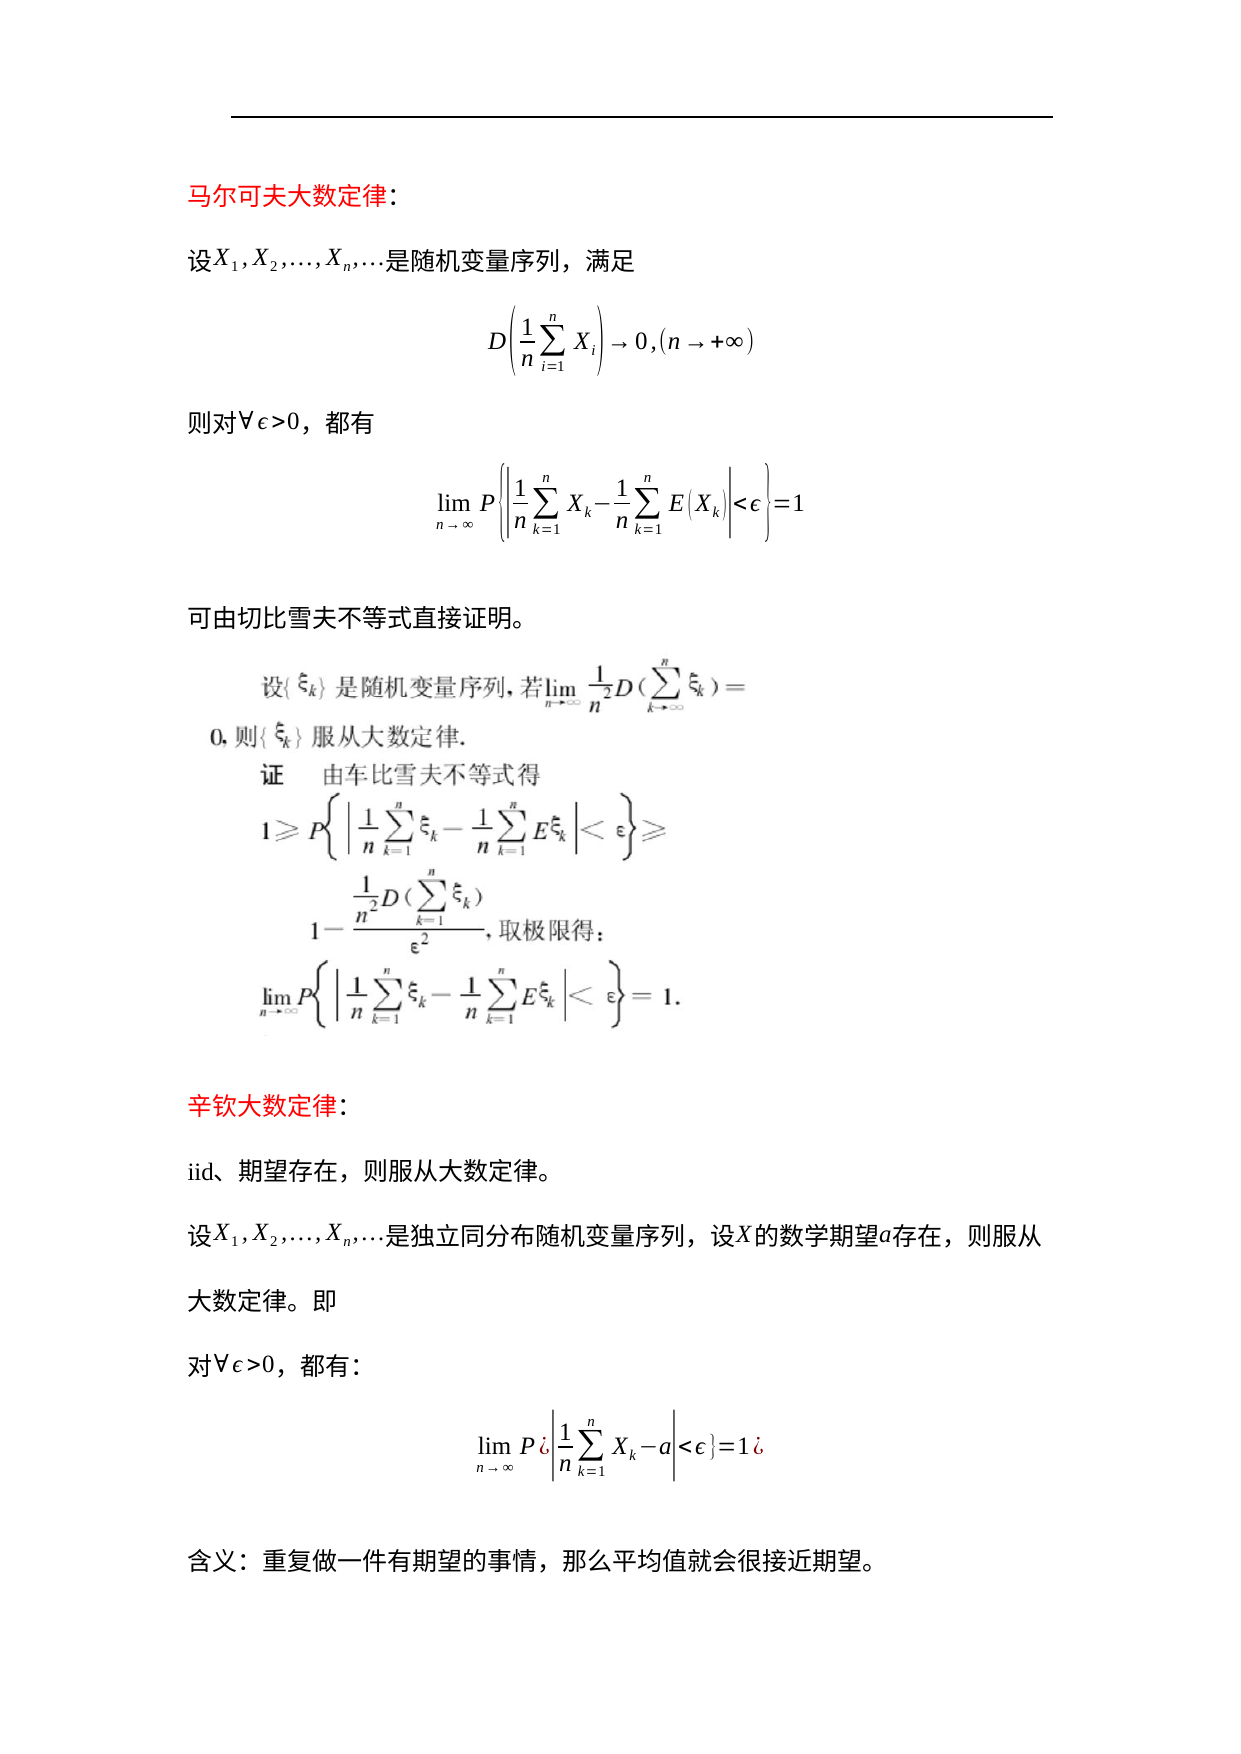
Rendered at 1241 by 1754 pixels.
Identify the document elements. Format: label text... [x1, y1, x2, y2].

text 含义：重复做一件有期望的事情，那么平均值就会很接近期望。 [187, 1527, 1053, 1592]
picture [187, 653, 771, 1036]
text 可由切比雪夫不等式直接证明。 [187, 584, 1053, 649]
text iid、期望存在，则服从大数定律。 [187, 1137, 1053, 1202]
text 设是独立同分布随机变量序列，设的数学期望存在，则服从大数定律。即 [187, 1202, 1053, 1332]
text 对，都有： [187, 1332, 1053, 1397]
text 马尔可夫大数定律： [187, 162, 1053, 227]
text 设是随机变量序列，满足 [187, 227, 1053, 292]
text 则对，都有 [187, 389, 1053, 454]
text 辛钦大数定律： [187, 1072, 1053, 1137]
